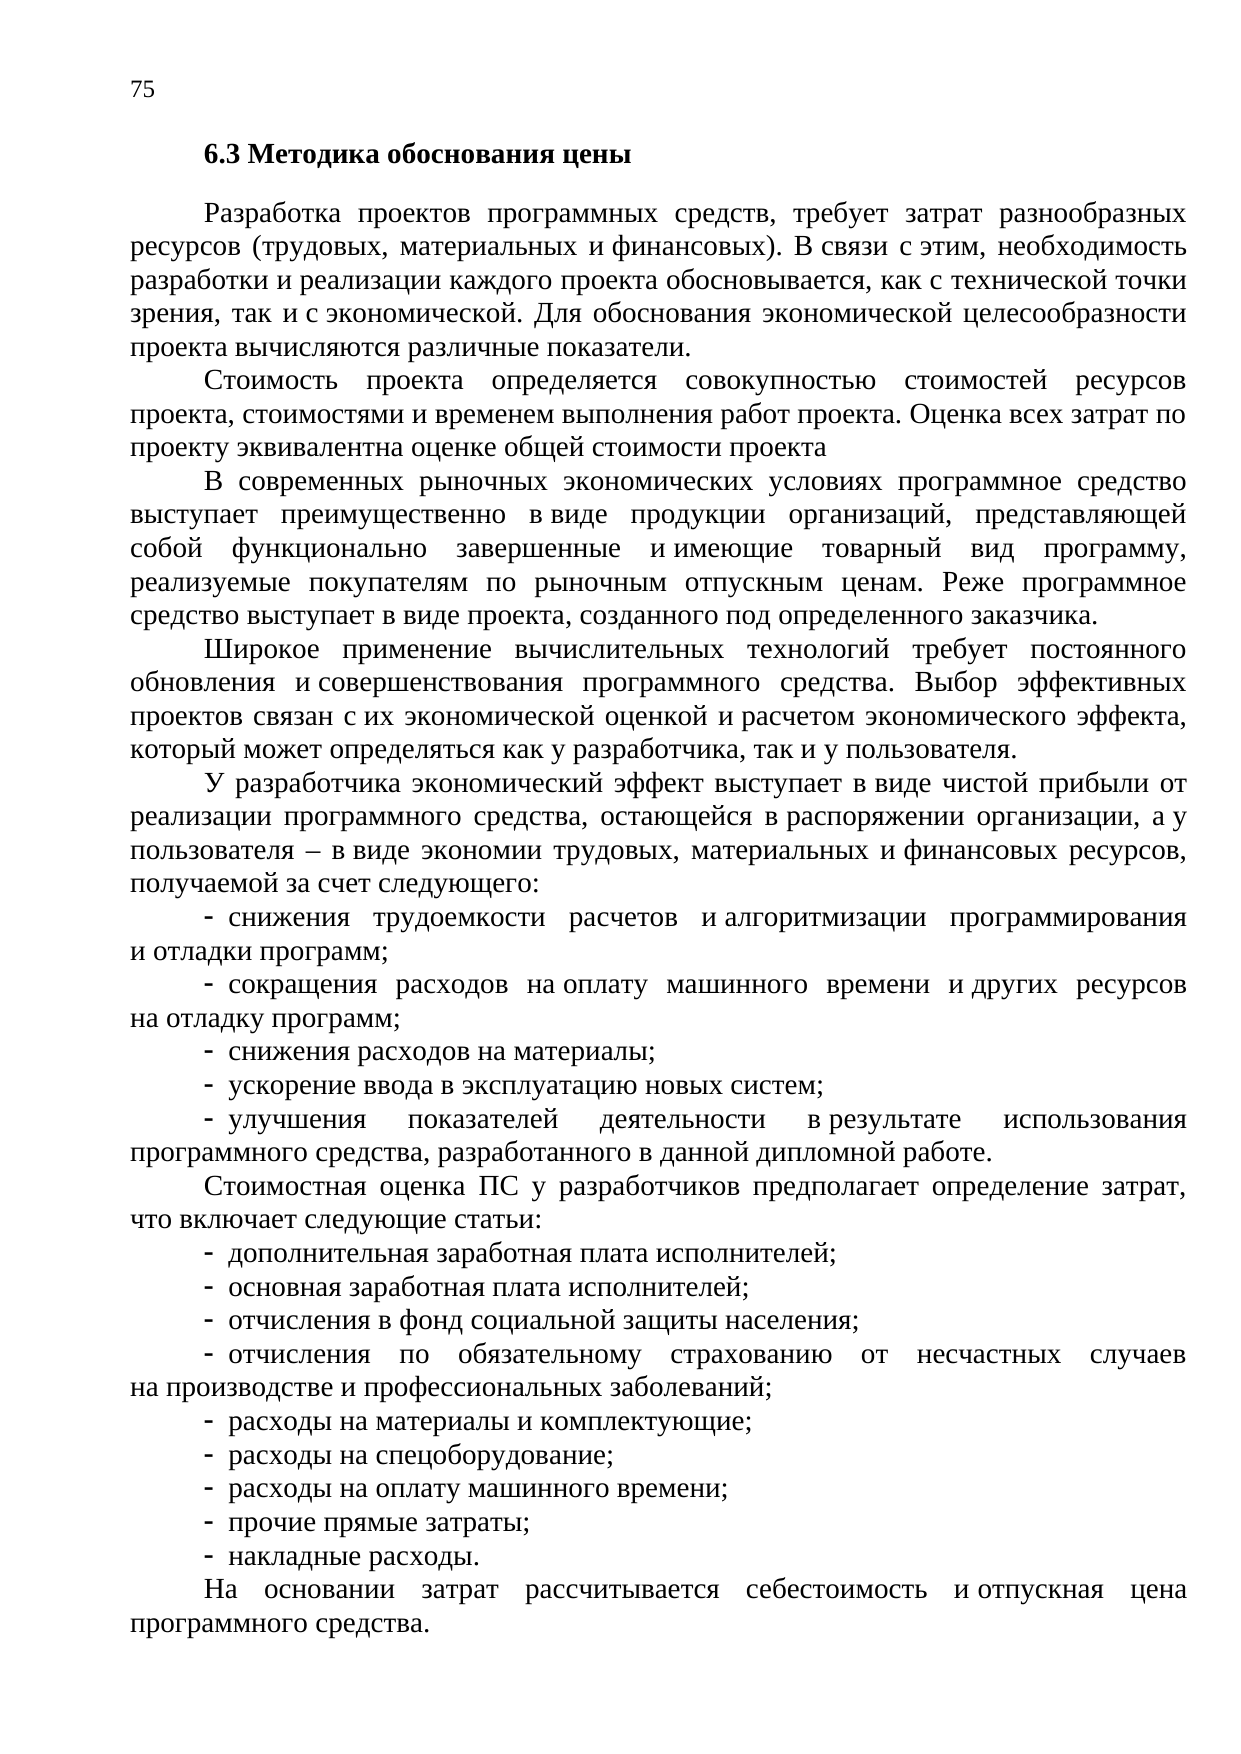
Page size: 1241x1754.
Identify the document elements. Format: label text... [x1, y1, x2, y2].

text прочие прямые затраты; [130, 1504, 1187, 1538]
text улучшения показателей деятельности в результате использования программного средства, разработанного в данной дипломной работе. [130, 1101, 1187, 1168]
text расходы на оплату машинного времени; [130, 1470, 1187, 1504]
text Стоимостная оценка ПС у разработчиков предполагает определение затрат, что включает следующие статьи: [130, 1168, 1187, 1235]
text отчисления в фонд социальной защиты населения; [130, 1302, 1187, 1336]
text снижения трудоемкости расчетов и алгоритмизации программирования и отладки программ; [130, 899, 1187, 966]
text расходы на материалы и комплектующие; [130, 1403, 1187, 1437]
text снижения расходов на материалы; [130, 1033, 1187, 1067]
text дополнительная заработная плата исполнителей; [130, 1235, 1187, 1269]
text На основании затрат рассчитывается себестоимость и отпускная цена программного средства. [130, 1571, 1187, 1638]
text отчисления по обязательному страхованию от несчастных случаев на производстве и профессиональных заболеваний; [130, 1336, 1187, 1403]
text Разработка проектов программных средств, требует затрат разнообразных ресурсов (трудовых, материальных и финансовых). В связи с этим, необходимость разработки и реализации каждого проекта обосновывается, как с технической точки зрения, так и с экономической. Для обоснования экономической целесообразности проекта вычисляются различные показатели. [130, 195, 1187, 362]
text сокращения расходов на оплату машинного времени и других ресурсов на отладку программ; [130, 966, 1187, 1033]
text Широкое применение вычислительных технологий требует постоянного обновления и совершенствования программного средства. Выбор эффективных проектов связан с их экономической оценкой и расчетом экономического эффекта, который может определяться как у разработчика, так и у пользователя. [130, 631, 1187, 765]
text В современных рыночных экономических условиях программное средство выступает преимущественно в виде продукции организаций, представляющей собой функционально завершенные и имеющие товарный вид программу, реализуемые покупателям по рыночным отпускным ценам. Реже программное средство выступает в виде проекта, созданного под определенного заказчика. [130, 463, 1187, 631]
text ускорение ввода в эксплуатацию новых систем; [130, 1067, 1187, 1101]
text расходы на спецоборудование; [130, 1437, 1187, 1470]
text основная заработная плата исполнителей; [130, 1269, 1187, 1302]
text Стоимость проекта определяется совокупностью стоимостей ресурсов проекта, стоимостями и временем выполнения работ проекта. Оценка всех затрат по проекту эквивалентна оценке общей стоимости проекта [130, 362, 1187, 463]
list Методика обоснования цены [130, 136, 1187, 170]
text У разработчика экономический эффект выступает в виде чистой прибыли от реализации программного средства, остающейся в распоряжении организации, а у пользователя – в виде экономии трудовых, материальных и финансовых ресурсов, получаемой за счет следующего: [130, 765, 1187, 899]
text накладные расходы. [130, 1538, 1187, 1571]
